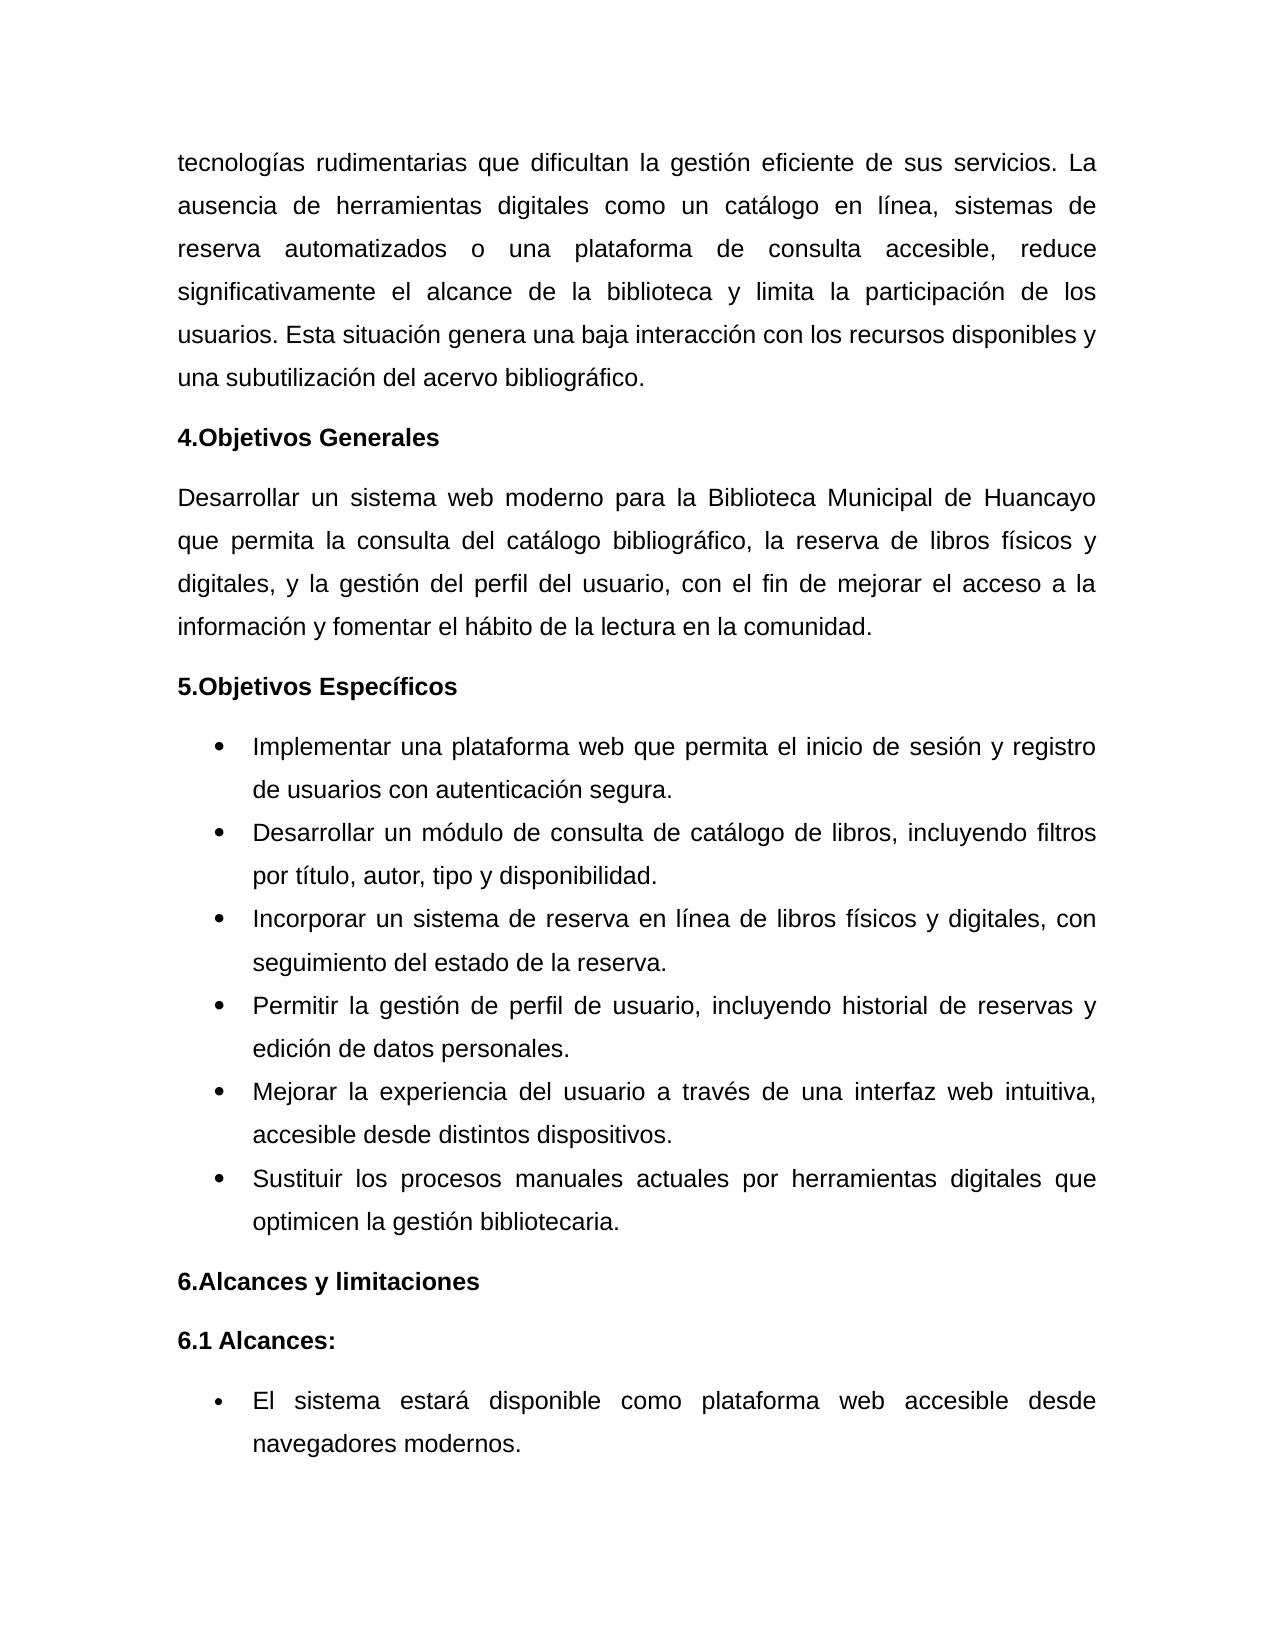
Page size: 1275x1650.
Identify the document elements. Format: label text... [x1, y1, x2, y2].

text Desarrollar un sistema web moderno para la Biblioteca Municipal de Huancayo que permita la consulta del catálogo bibliográfico, la reserva de libros físicos y digitales, y la gestión del perfil del usuario, con el fin de mejorar el acceso a la información y fomentar el hábito de la lectura en la comunidad. [177, 483, 1098, 641]
list Permitir la gestión de perfil de usuario, incluyendo historial de reservas y edición de datos personales. [215, 991, 1098, 1063]
list El sistema estará disponible como plataforma web accesible desde navegadores modernos. [215, 1386, 1098, 1458]
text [177, 148, 1098, 392]
list Desarrollar un módulo de consulta de catálogo de libros, incluyendo filtros por título, autor, tipo y disponibilidad. [215, 818, 1098, 890]
list Sustituir los procesos manuales actuales por herramientas digitales que optimicen la gestión bibliotecaria. [215, 1163, 1098, 1236]
text 4.Objetivos Generales [177, 423, 1098, 452]
list Incorporar un sistema de reserva en línea de libros físicos y digitales, con seguimiento del estado de la reserva. [215, 904, 1098, 976]
text 6.1 Alcances: [177, 1326, 1098, 1355]
list Mejorar la experiencia del usuario a través de una interfaz web intuitiva, accesible desde distintos dispositivos. [215, 1077, 1098, 1149]
list Implementar una plataforma web que permita el inicio de sesión y registro de usuarios con autenticación segura. [215, 732, 1098, 804]
text 6.Alcances y limitaciones [177, 1267, 1098, 1295]
text 5.Objetivos Específicos [177, 672, 1098, 701]
